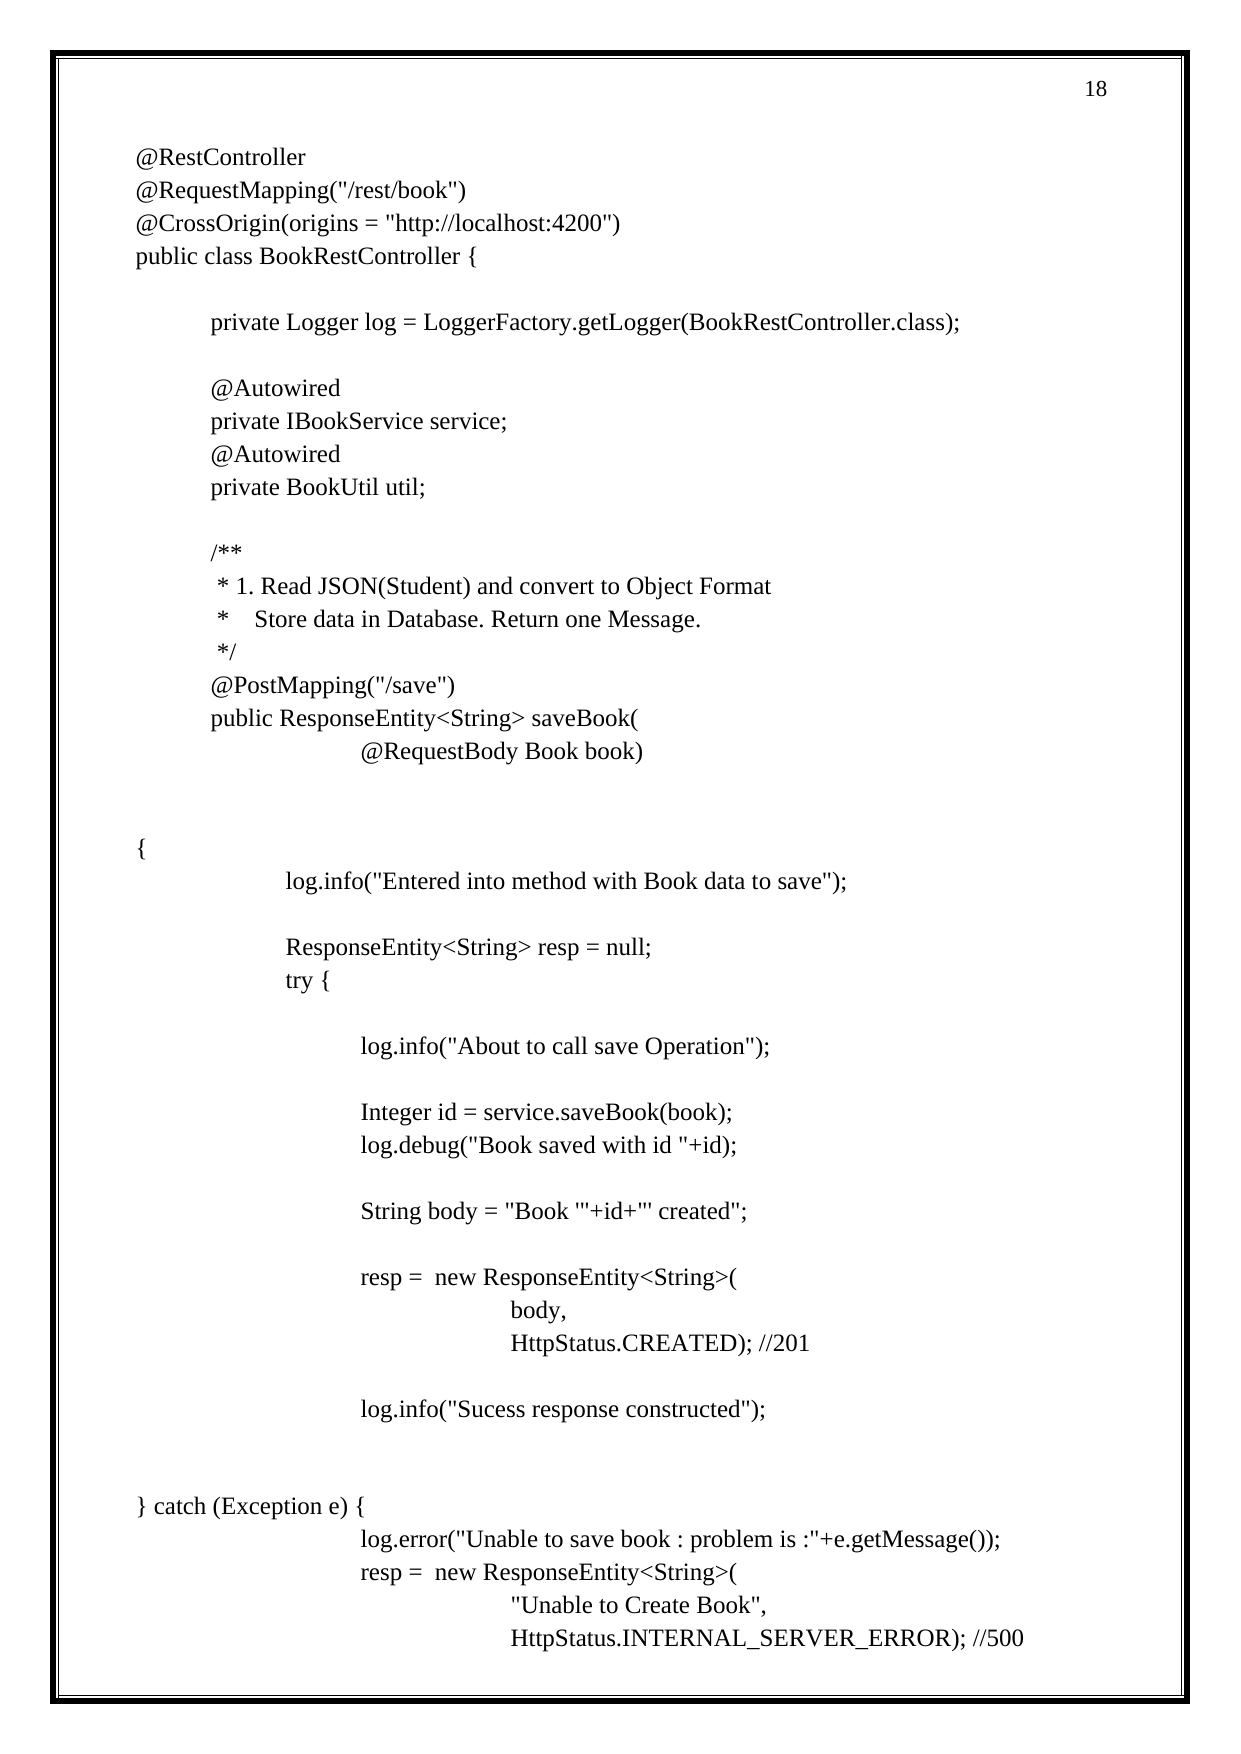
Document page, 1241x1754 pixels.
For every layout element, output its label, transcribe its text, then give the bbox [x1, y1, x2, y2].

text Integer id = service.saveBook(book); [135, 1097, 1107, 1126]
text HttpStatus.CREATED); //201 [135, 1328, 1107, 1357]
text log.debug("Book saved with id "+id); [135, 1130, 1107, 1159]
text private BookUtil util; [135, 472, 1107, 501]
text private Logger log = LoggerFactory.getLogger(BookRestController.class); [135, 307, 1107, 336]
text @CrossOrigin(origins = "http://localhost:4200") [135, 208, 1107, 236]
text /** [135, 538, 1107, 567]
text */ [135, 637, 1107, 666]
text resp = new ResponseEntity<String>( [135, 1557, 1107, 1586]
text { [135, 833, 1107, 861]
text log.info("Sucess response constructed"); [135, 1394, 1107, 1423]
text * Store data in Database. Return one Message. [135, 604, 1107, 633]
text public ResponseEntity<String> saveBook( [135, 703, 1107, 732]
text log.error("Unable to save book : problem is :"+e.getMessage()); [135, 1524, 1107, 1552]
text ResponseEntity<String> resp = null; [135, 932, 1107, 961]
text @RequestBody Book book) [135, 736, 1107, 765]
text resp = new ResponseEntity<String>( [135, 1262, 1107, 1291]
text @PostMapping("/save") [135, 670, 1107, 699]
text @Autowired [135, 373, 1107, 402]
text log.info("Entered into method with Book data to save"); [135, 866, 1107, 894]
text * 1. Read JSON(Student) and convert to Object Format [135, 571, 1107, 600]
text "Unable to Create Book", [135, 1590, 1107, 1618]
text String body = "Book '"+id+"' created"; [135, 1196, 1107, 1225]
text @RestController [135, 142, 1107, 170]
text try { [135, 965, 1107, 993]
text } catch (Exception e) { [135, 1491, 1107, 1519]
text @RequestMapping("/rest/book") [135, 175, 1107, 203]
text body, [135, 1295, 1107, 1324]
text log.info("About to call save Operation"); [135, 1031, 1107, 1059]
text @Autowired [135, 439, 1107, 468]
text public class BookRestController { [135, 241, 1107, 269]
text private IBookService service; [135, 406, 1107, 434]
text HttpStatus.INTERNAL_SERVER_ERROR); //500 [135, 1623, 1107, 1652]
